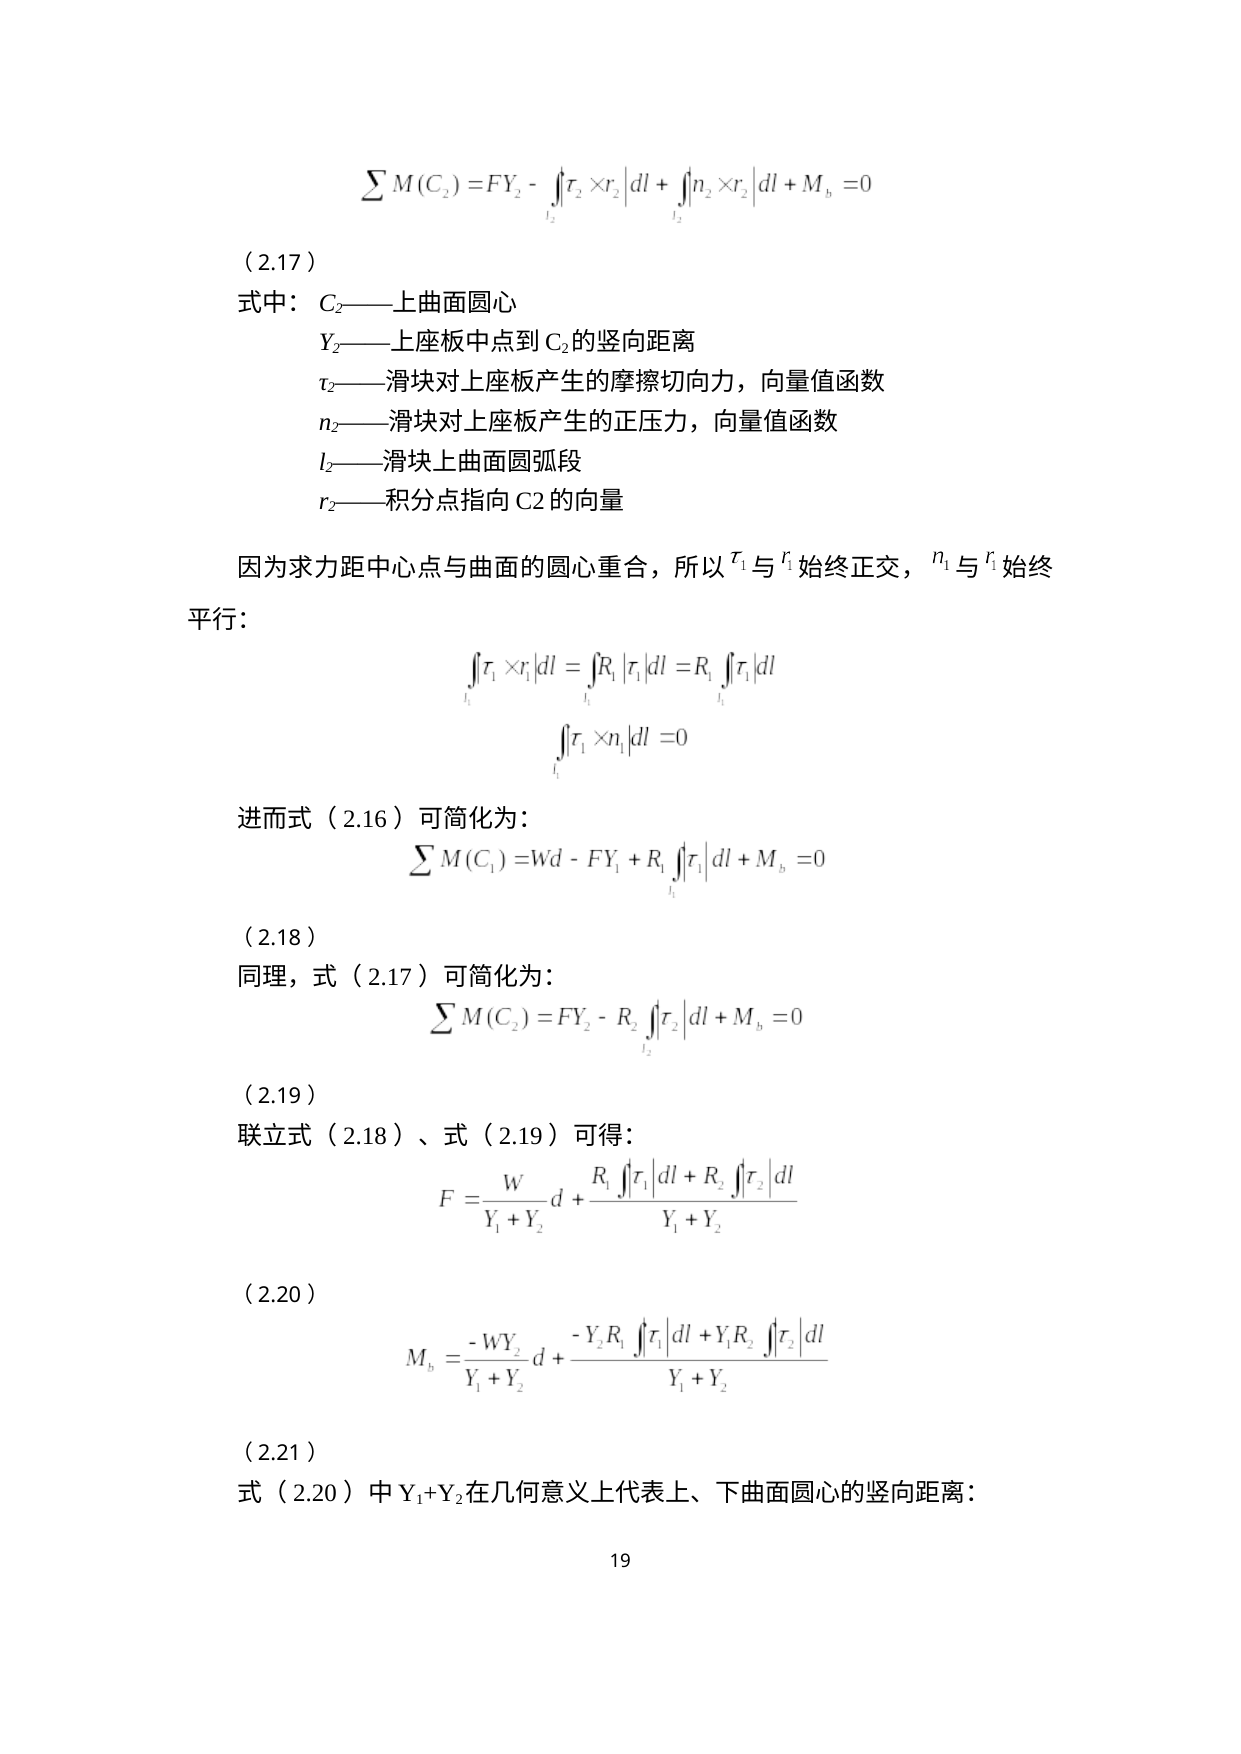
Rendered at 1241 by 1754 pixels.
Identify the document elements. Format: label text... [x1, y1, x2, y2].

text 进而式（ 2.16 ）可简化为： [187, 796, 1053, 836]
text 式中： C2——上曲面圆心 [187, 281, 1053, 320]
text Y2——上座板中点到C2的竖向距离 [187, 320, 1053, 360]
text τ2——滑块对上座板产生的摩擦切向力，向量值函数 [187, 360, 1053, 399]
text 同理，式（ 2.17 ）可简化为： [187, 955, 1053, 995]
text l2——滑块上曲面圆弧段 [187, 439, 1053, 479]
text r2——积分点指向C2的向量 [187, 479, 1053, 519]
text 因为求力距中心点与曲面的圆心重合，所以与始终正交，与始终平行： [187, 519, 1053, 638]
text 式（ 2.20 ）中Y1+Y2在几何意义上代表上、下曲面圆心的竖向距离： [187, 1471, 1053, 1511]
text 联立式（ 2.18 ）、式（ 2.19 ）可得： [187, 1114, 1053, 1154]
text n2——滑块对上座板产生的正压力，向量值函数 [187, 399, 1053, 439]
